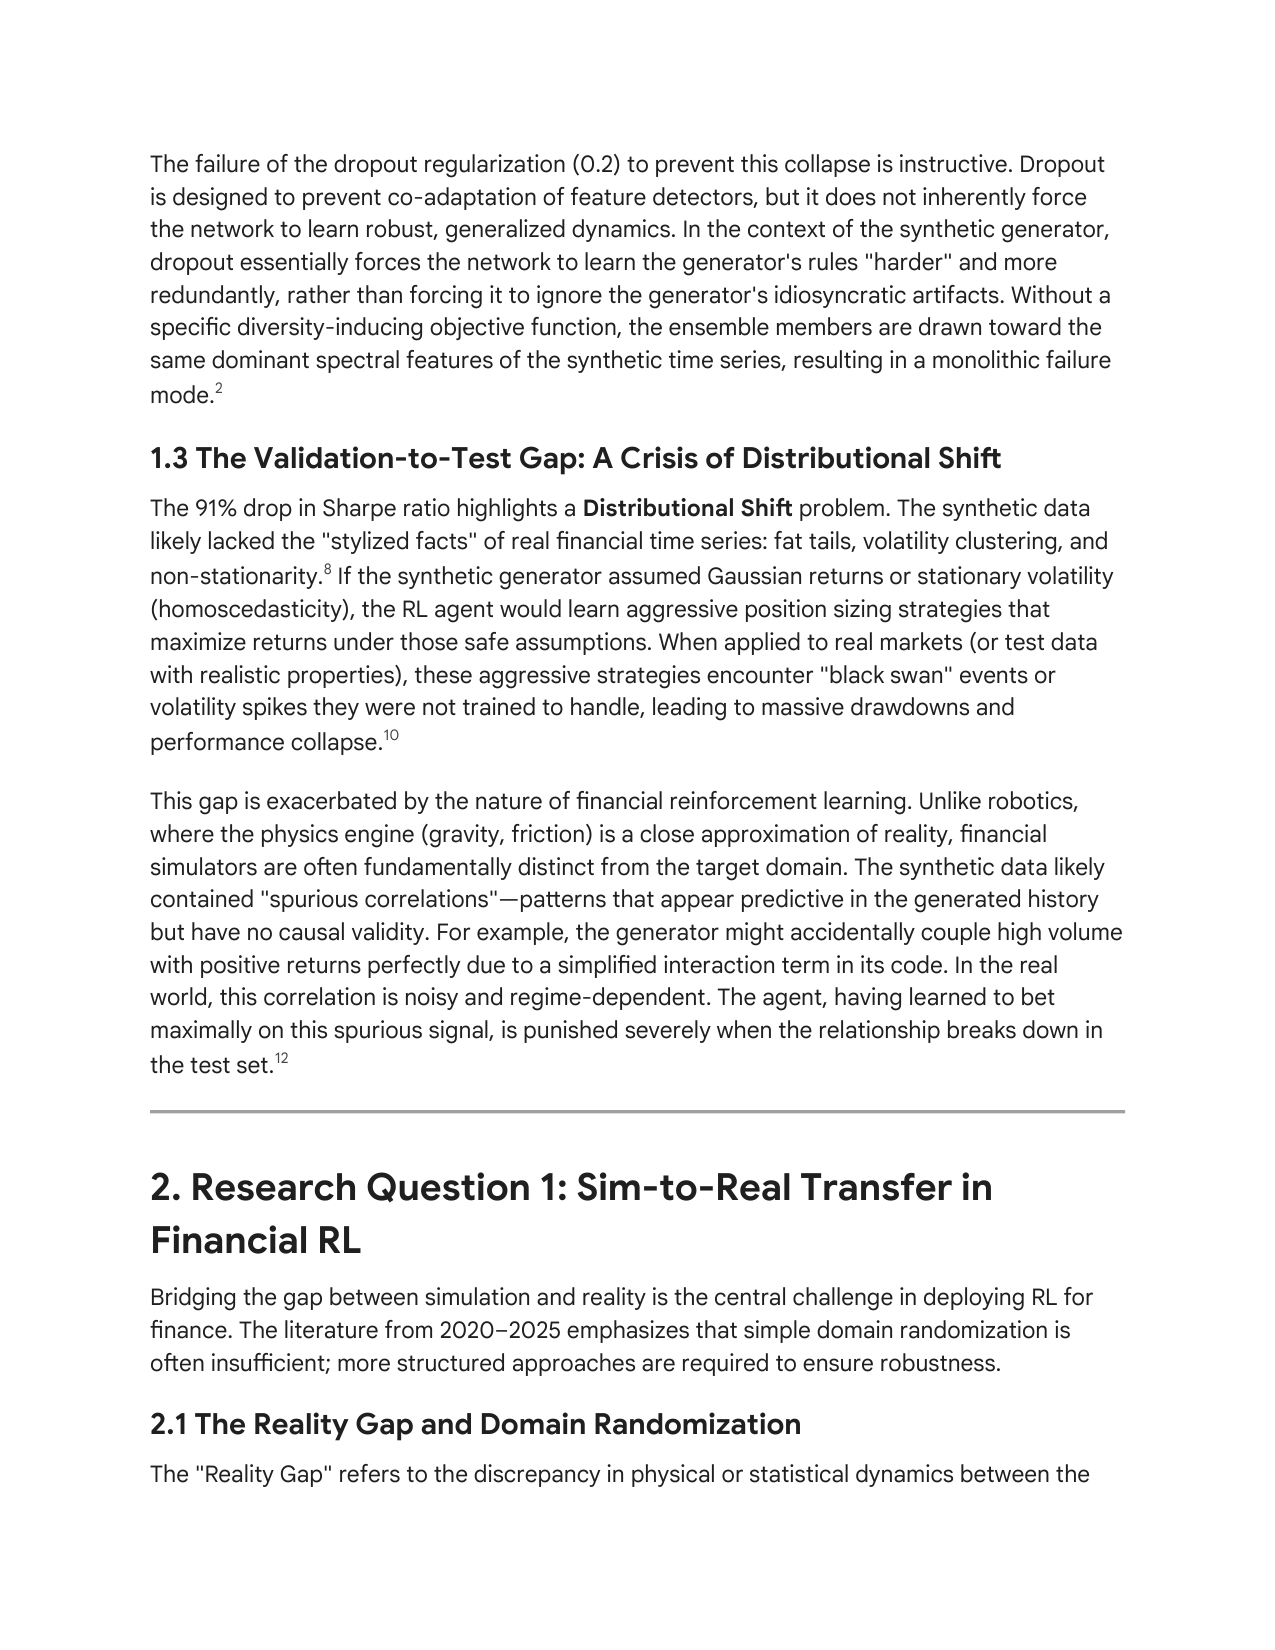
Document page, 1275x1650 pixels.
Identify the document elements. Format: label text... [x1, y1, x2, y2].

subtitle 2.1 The Reality Gap and Domain Randomization [150, 1406, 1125, 1443]
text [150, 1461, 1125, 1489]
subtitle 1.3 The Validation-to-Test Gap: A Crisis of Distributional Shift [150, 440, 1125, 477]
text This gap is exacerbated by the nature of financial reinforcement learning. Unlike robotics, where the physics engine (gravity, friction) is a close approximation of reality, financial simulators are often fundamentally distinct from the target domain. The synthetic data likely contained "spurious correlations"—patterns that appear predictive in the generated history but have no causal validity. For example, the generator might accidentally couple high volume with positive returns perfectly due to a simplified interaction term in its code. In the real world, this correlation is noisy and regime-dependent. The agent, having learned to bet maximally on this spurious signal, is punished severely when the relationship breaks down in the test set.12 [150, 787, 1125, 1081]
text The failure of the dropout regularization (0.2) to prevent this collapse is instructive. Dropout is designed to prevent co-adaptation of feature detectors, but it does not inherently force the network to learn robust, generalized dynamics. In the context of the synthetic generator, dropout essentially forces the network to learn the generator's rules "harder" and more redundantly, rather than forcing it to ignore the generator's idiosyncratic artifacts. Without a specific diversity-inducing objective function, the ensemble members are drawn toward the same dominant spectral features of the synthetic time series, resulting in a monolithic failure mode.2 [150, 150, 1125, 411]
subtitle 2. Research Question 1: Sim-to-Real Transfer in Financial RL [150, 1114, 1125, 1264]
text The 91% drop in Sharpe ratio highlights a Distributional Shift problem. The synthetic data likely lacked the "stylized facts" of real financial time series: fat tails, volatility clustering, and non-stationarity.8 If the synthetic generator assumed Gaussian returns or stationary volatility (homoscedasticity), the RL agent would learn aggressive position sizing strategies that maximize returns under those safe assumptions. When applied to real markets (or test data with realistic properties), these aggressive strategies encounter "black swan" events or volatility spikes they were not trained to handle, leading to massive drawdowns and performance collapse.10 [150, 494, 1125, 758]
text Bridging the gap between simulation and reality is the central challenge in deploying RL for finance. The literature from 2020–2025 emphasizes that simple domain randomization is often insufficient; more structured approaches are required to ensure robustness. [150, 1283, 1125, 1377]
